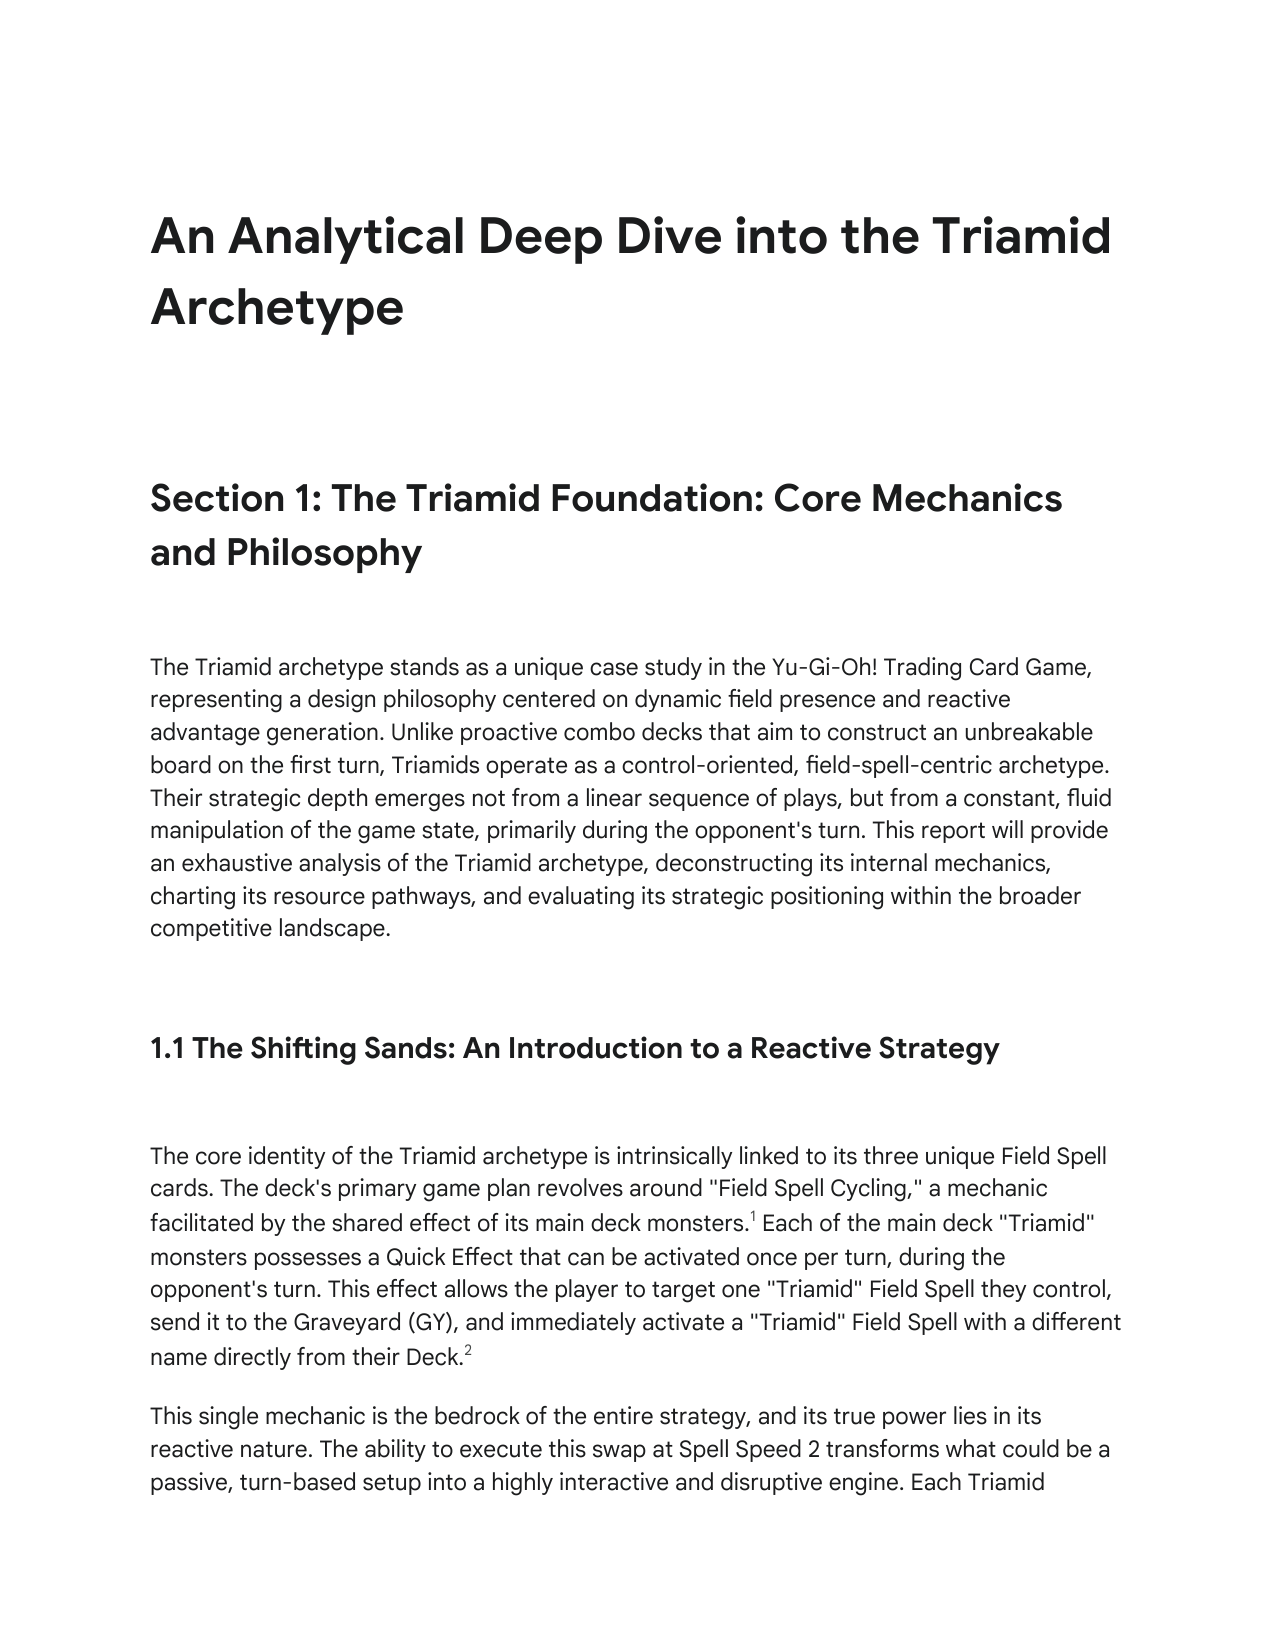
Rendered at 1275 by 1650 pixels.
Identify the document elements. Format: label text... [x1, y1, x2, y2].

subtitle Section 1: The Triamid Foundation: Core Mechanics and Philosophy [150, 476, 1125, 576]
text The Triamid archetype stands as a unique case study in the Yu-Gi-Oh! Trading Card Game, representing a design philosophy centered on dynamic field presence and reactive advantage generation. Unlike proactive combo decks that aim to construct an unbreakable board on the first turn, Triamids operate as a control-oriented, field-spell-centric archetype. Their strategic depth emerges not from a linear sequence of plays, but from a constant, fluid manipulation of the game state, primarily during the opponent's turn. This report will provide an exhaustive analysis of the Triamid archetype, deconstructing its internal mechanics, charting its resource pathways, and evaluating its strategic positioning within the broader competitive landscape. [150, 653, 1125, 943]
subtitle An Analytical Deep Dive into the Triamid Archetype [150, 205, 1125, 339]
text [150, 1402, 1125, 1496]
text The core identity of the Triamid archetype is intrinsically linked to its three unique Field Spell cards. The deck's primary game plan revolves around "Field Spell Cycling," a mechanic facilitated by the shared effect of its main deck monsters.1 Each of the main deck "Triamid" monsters possesses a Quick Effect that can be activated once per turn, during the opponent's turn. This effect allows the player to target one "Triamid" Field Spell they control, send it to the Graveyard (GY), and immediately activate a "Triamid" Field Spell with a different name directly from their Deck.2 [150, 1142, 1125, 1373]
subtitle 1.1 The Shifting Sands: An Introduction to a Reactive Strategy [150, 1030, 1125, 1067]
